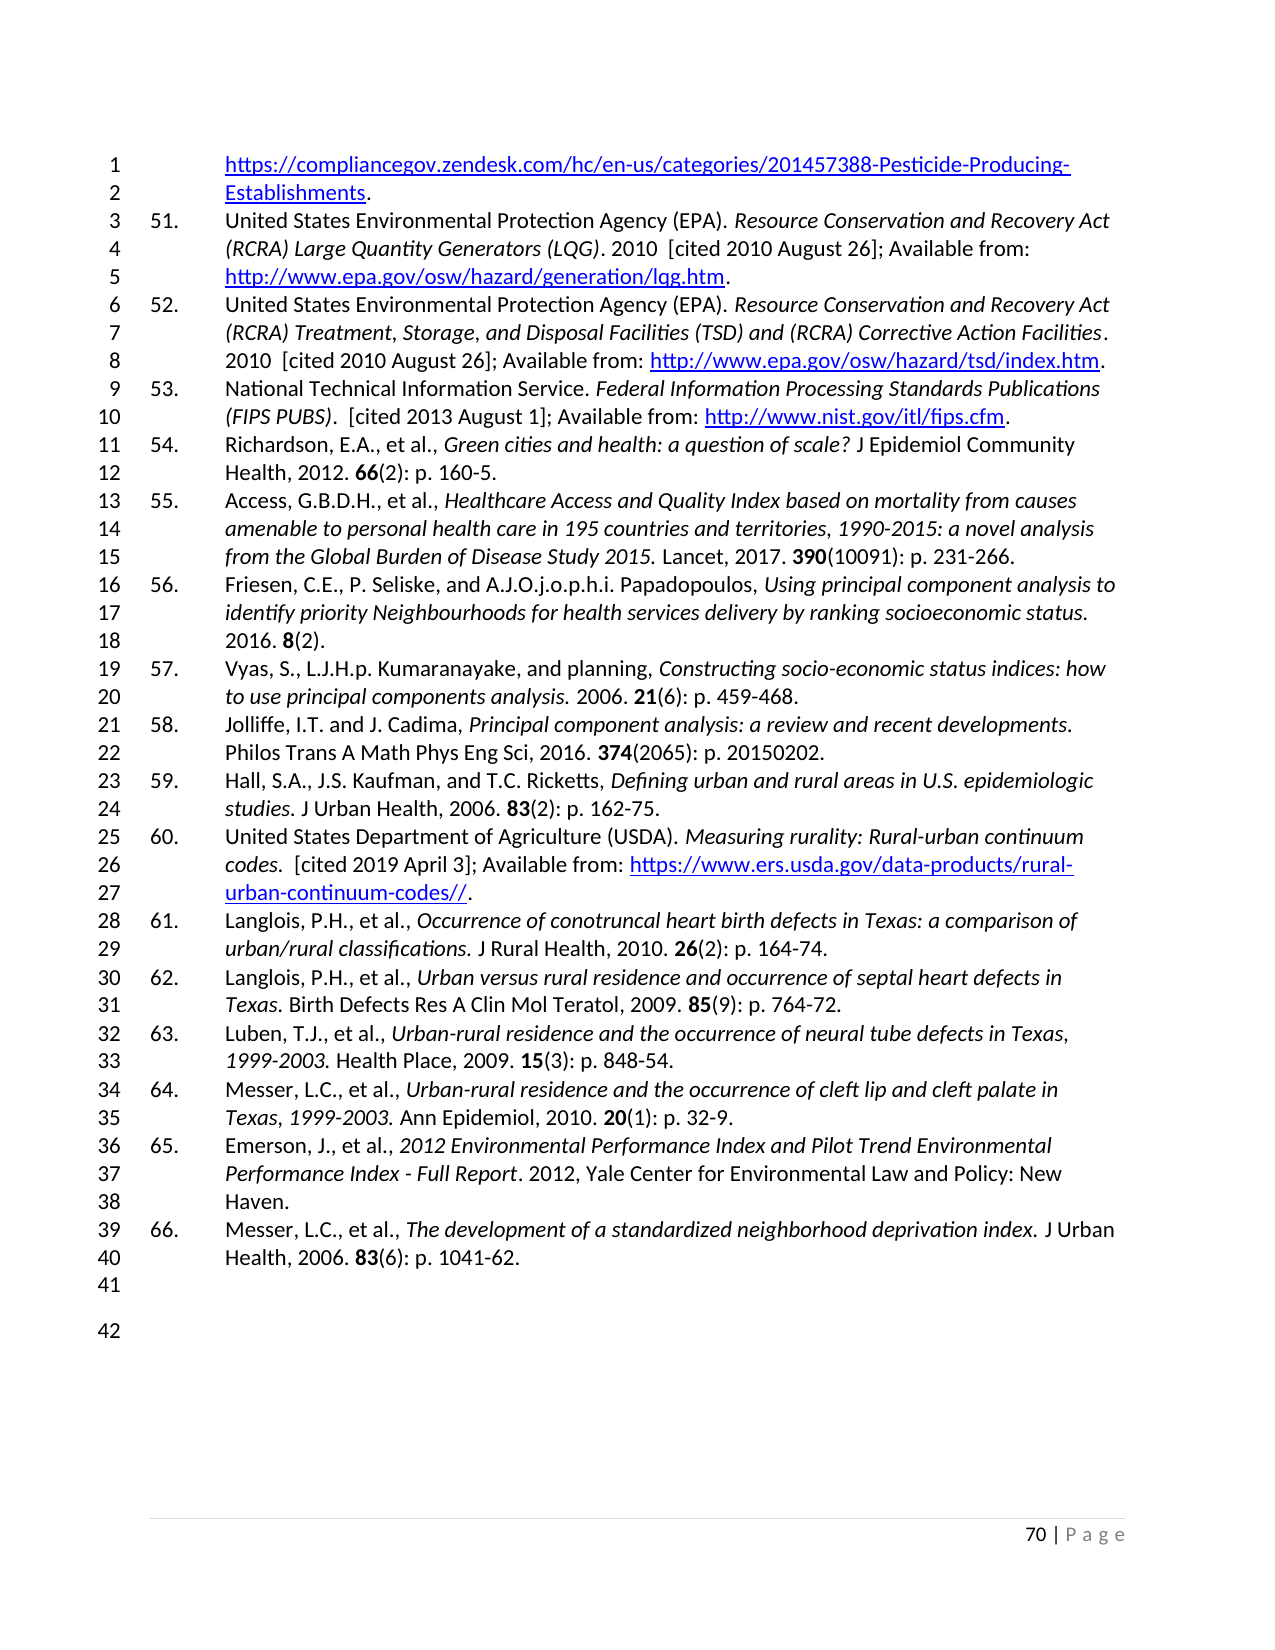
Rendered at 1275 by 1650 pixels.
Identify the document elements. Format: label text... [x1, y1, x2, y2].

text 51. United States Environmental Protection Agency (EPA). Resource Conservation and Recovery Act (RCRA) Large Quantity Generators (LQG). 2010 [cited 2010 August 26]; Available from: http://www.epa.gov/osw/hazard/generation/lqg.htm. [150, 206, 1125, 290]
text 55. Access, G.B.D.H., et al., Healthcare Access and Quality Index based on mortality from causes amenable to personal health care in 195 countries and territories, 1990-2015: a novel analysis from the Global Burden of Disease Study 2015. Lancet, 2017. 390(10091): p. 231-266. [150, 486, 1125, 570]
text 54. Richardson, E.A., et al., Green cities and health: a question of scale? J Epidemiol Community Health, 2012. 66(2): p. 160-5. [150, 430, 1125, 486]
text 58. Jolliffe, I.T. and J. Cadima, Principal component analysis: a review and recent developments. Philos Trans A Math Phys Eng Sci, 2016. 374(2065): p. 20150202. [150, 710, 1125, 766]
text 62. Langlois, P.H., et al., Urban versus rural residence and occurrence of septal heart defects in Texas. Birth Defects Res A Clin Mol Teratol, 2009. 85(9): p. 764-72. [150, 963, 1125, 1019]
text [150, 150, 1125, 206]
text 65. Emerson, J., et al., 2012 Environmental Performance Index and Pilot Trend Environmental Performance Index - Full Report. 2012, Yale Center for Environmental Law and Policy: New Haven. [150, 1131, 1125, 1215]
text 57. Vyas, S., L.J.H.p. Kumaranayake, and planning, Constructing socio-economic status indices: how to use principal components analysis. 2006. 21(6): p. 459-468. [150, 654, 1125, 710]
text 60. United States Department of Agriculture (USDA). Measuring rurality: Rural-urban continuum codes. [cited 2019 April 3]; Available from: https://www.ers.usda.gov/data-products/rural-urban-continuum-codes//. [150, 822, 1125, 907]
text 53. National Technical Information Service. Federal Information Processing Standards Publications (FIPS PUBS). [cited 2013 August 1]; Available from: http://www.nist.gov/itl/fips.cfm. [150, 374, 1125, 430]
text 59. Hall, S.A., J.S. Kaufman, and T.C. Ricketts, Defining urban and rural areas in U.S. epidemiologic studies. J Urban Health, 2006. 83(2): p. 162-75. [150, 766, 1125, 822]
text 56. Friesen, C.E., P. Seliske, and A.J.O.j.o.p.h.i. Papadopoulos, Using principal component analysis to identify priority Neighbourhoods for health services delivery by ranking socioeconomic status. 2016. 8(2). [150, 570, 1125, 654]
text 64. Messer, L.C., et al., Urban-rural residence and the occurrence of cleft lip and cleft palate in Texas, 1999-2003. Ann Epidemiol, 2010. 20(1): p. 32-9. [150, 1075, 1125, 1131]
text 52. United States Environmental Protection Agency (EPA). Resource Conservation and Recovery Act (RCRA) Treatment, Storage, and Disposal Facilities (TSD) and (RCRA) Corrective Action Facilities. 2010 [cited 2010 August 26]; Available from: http://www.epa.gov/osw/hazard/tsd/index.htm. [150, 290, 1125, 374]
text 61. Langlois, P.H., et al., Occurrence of conotruncal heart birth defects in Texas: a comparison of urban/rural classifications. J Rural Health, 2010. 26(2): p. 164-74. [150, 907, 1125, 963]
text 66. Messer, L.C., et al., The development of a standardized neighborhood deprivation index. J Urban Health, 2006. 83(6): p. 1041-62. [150, 1215, 1125, 1271]
text 63. Luben, T.J., et al., Urban-rural residence and the occurrence of neural tube defects in Texas, 1999-2003. Health Place, 2009. 15(3): p. 848-54. [150, 1019, 1125, 1075]
